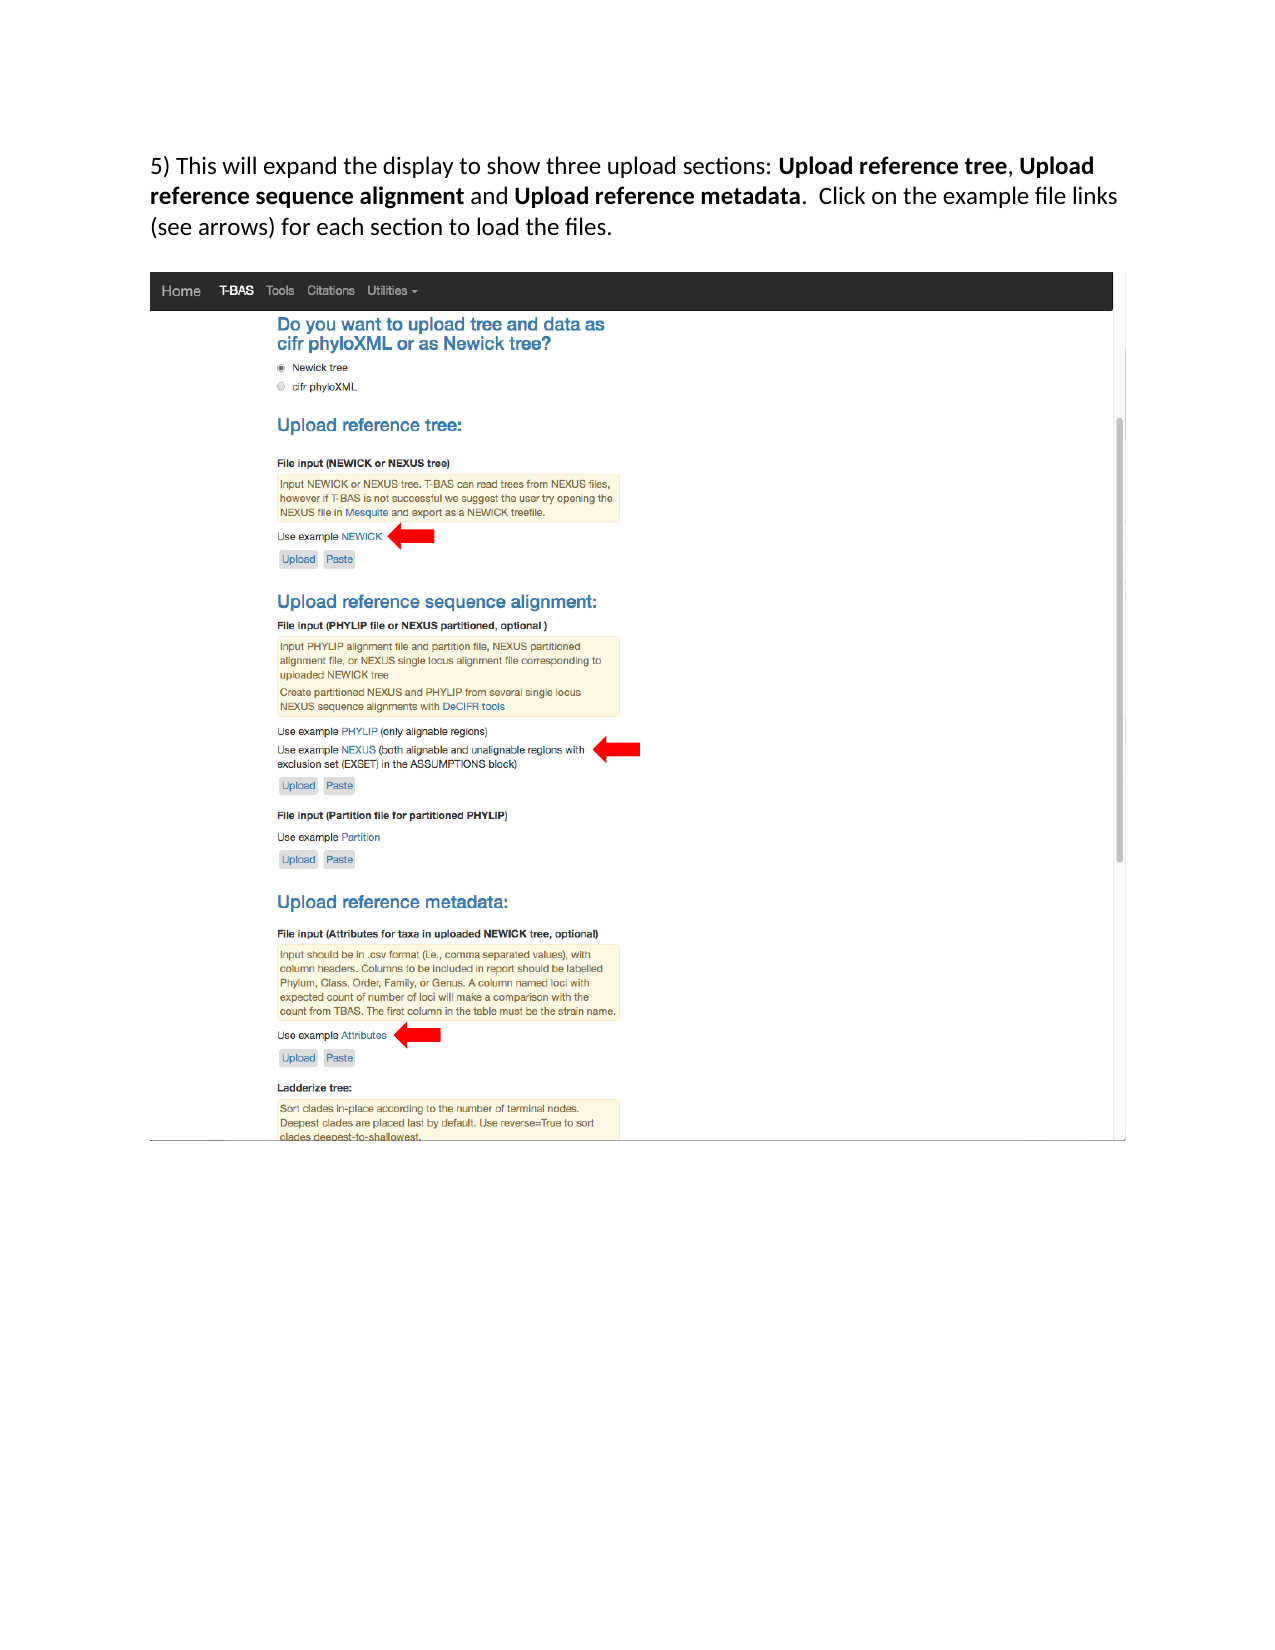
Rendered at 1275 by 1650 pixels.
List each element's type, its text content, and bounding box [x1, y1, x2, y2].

text 5) This will expand the display to show three upload sections: Upload reference tree, Upload reference sequence alignment and Upload reference metadata. Click on the example file links (see arrows) for each section to load the files. [150, 150, 1125, 242]
picture [150, 272, 1126, 1141]
